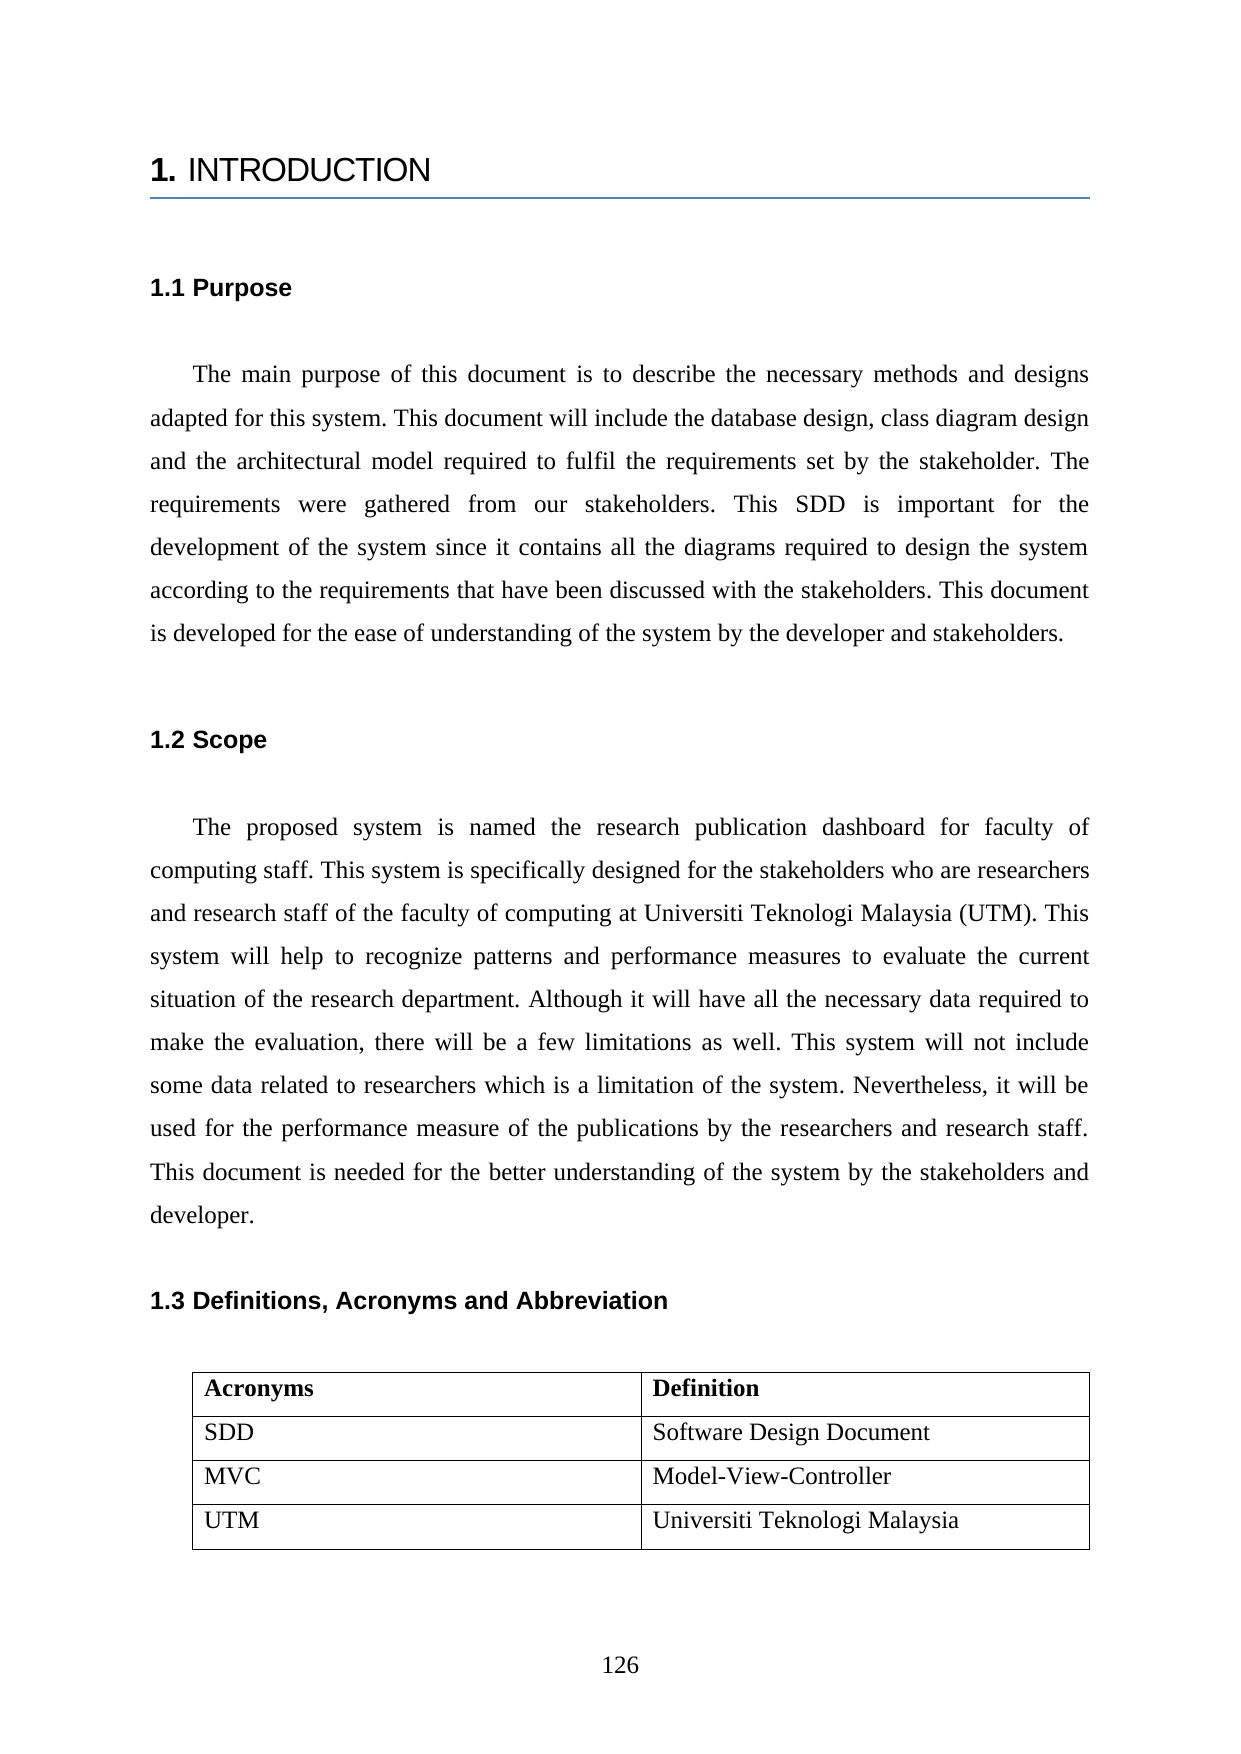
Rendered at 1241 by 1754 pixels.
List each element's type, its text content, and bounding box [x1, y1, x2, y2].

table_cell SDD [193, 1417, 641, 1460]
list Purpose [150, 273, 1090, 302]
table_header Acronyms [193, 1373, 641, 1416]
table_header Definition [642, 1373, 1089, 1416]
table_cell Universiti Teknologi Malaysia [642, 1505, 1089, 1548]
table_cell Model-View-Controller [642, 1461, 1089, 1504]
list The main purpose of this document is to describe the necessary methods and designs adapted for this system. This document will include the database design, class diagram design and the architectural model required to fulfil the requirements set by the stakeholder. The requirements were gathered from our stakeholders. This SDD is important for the development of the system since it contains all the diagrams required to design the system according to the requirements that have been discussed with the stakeholders. This document is developed for the ease of understanding of the system by the developer and stakeholders. [150, 359, 1090, 647]
list Definitions, Acronyms and Abbreviation [150, 1286, 1090, 1315]
list Scope [150, 725, 1090, 754]
table_cell UTM [193, 1505, 641, 1548]
text The proposed system is named the research publication dashboard for faculty of computing staff. This system is specifically designed for the stakeholders who are researchers and research staff of the faculty of computing at Universiti Teknologi Malaysia (UTM). This system will help to recognize patterns and performance measures to evaluate the current situation of the research department. Although it will have all the necessary data required to make the evaluation, there will be a few limitations as well. This system will not include some data related to researchers which is a limitation of the system. Nevertheless, it will be used for the performance measure of the publications by the researchers and research staff. This document is needed for the better understanding of the system by the stakeholders and developer. [150, 812, 1090, 1228]
table_cell Software Design Document [642, 1417, 1089, 1460]
table_cell MVC [193, 1461, 641, 1504]
title Introduction [150, 150, 1090, 197]
